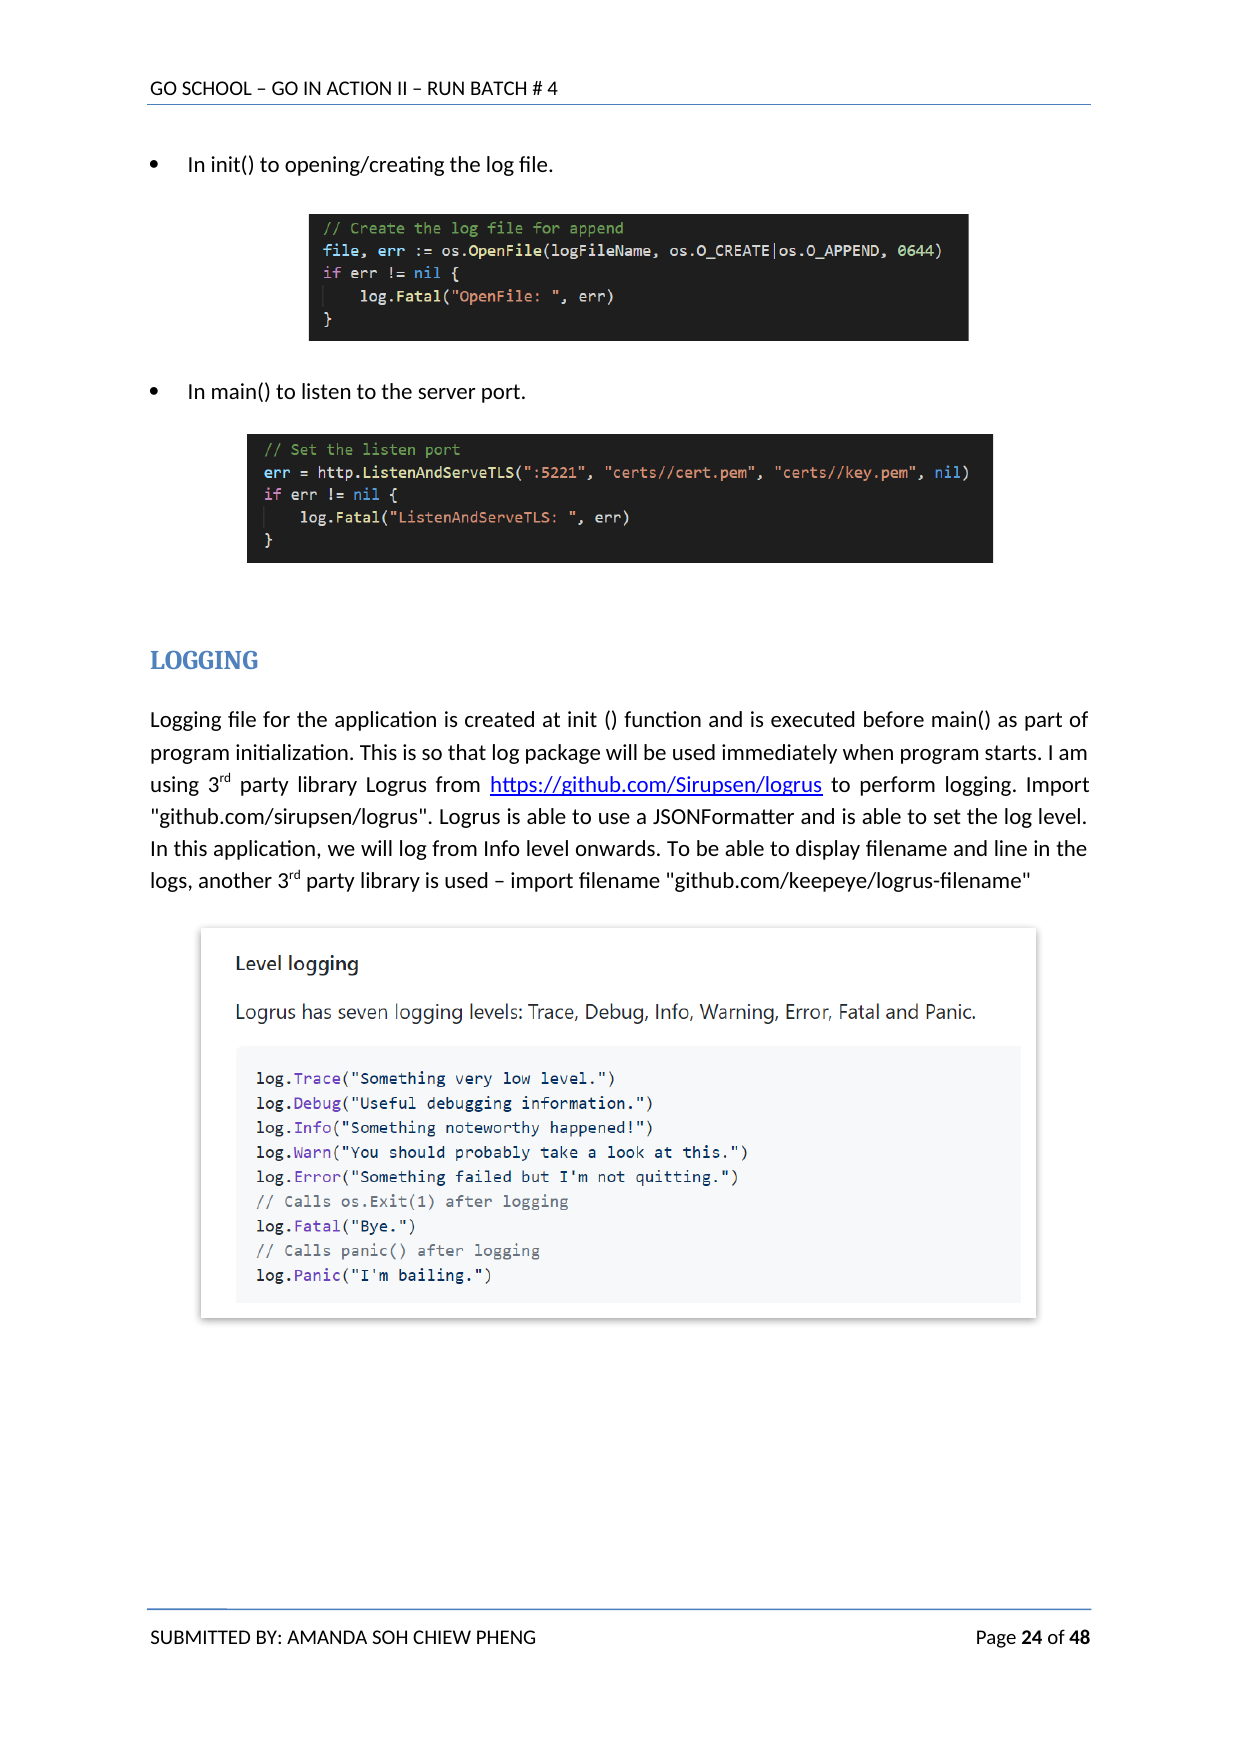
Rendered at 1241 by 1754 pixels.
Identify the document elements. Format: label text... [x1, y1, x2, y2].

list In init() to opening/creating the log file. [150, 150, 1090, 178]
picture [215, 943, 1021, 1303]
list In main() to listen to the server port. [150, 377, 1090, 405]
subtitle LOGGING [150, 645, 1090, 676]
picture [247, 434, 994, 563]
text Logging file for the application is created at init () function and is executed before main() as part of program initialization. This is so that log package will be used immediately when program starts. I am using 3rd party library Logrus from https://github.com/Sirupsen/logrus to perform logging. Import "github.com/sirupsen/logrus". Logrus is able to use a JSONFormatter and is able to set the log level. In this application, we will log from Info level onwards. To be able to display filename and line in the logs, another 3rd party library is used – import filename "github.com/keepeye/logrus-filename" [150, 706, 1090, 894]
picture [308, 214, 969, 341]
